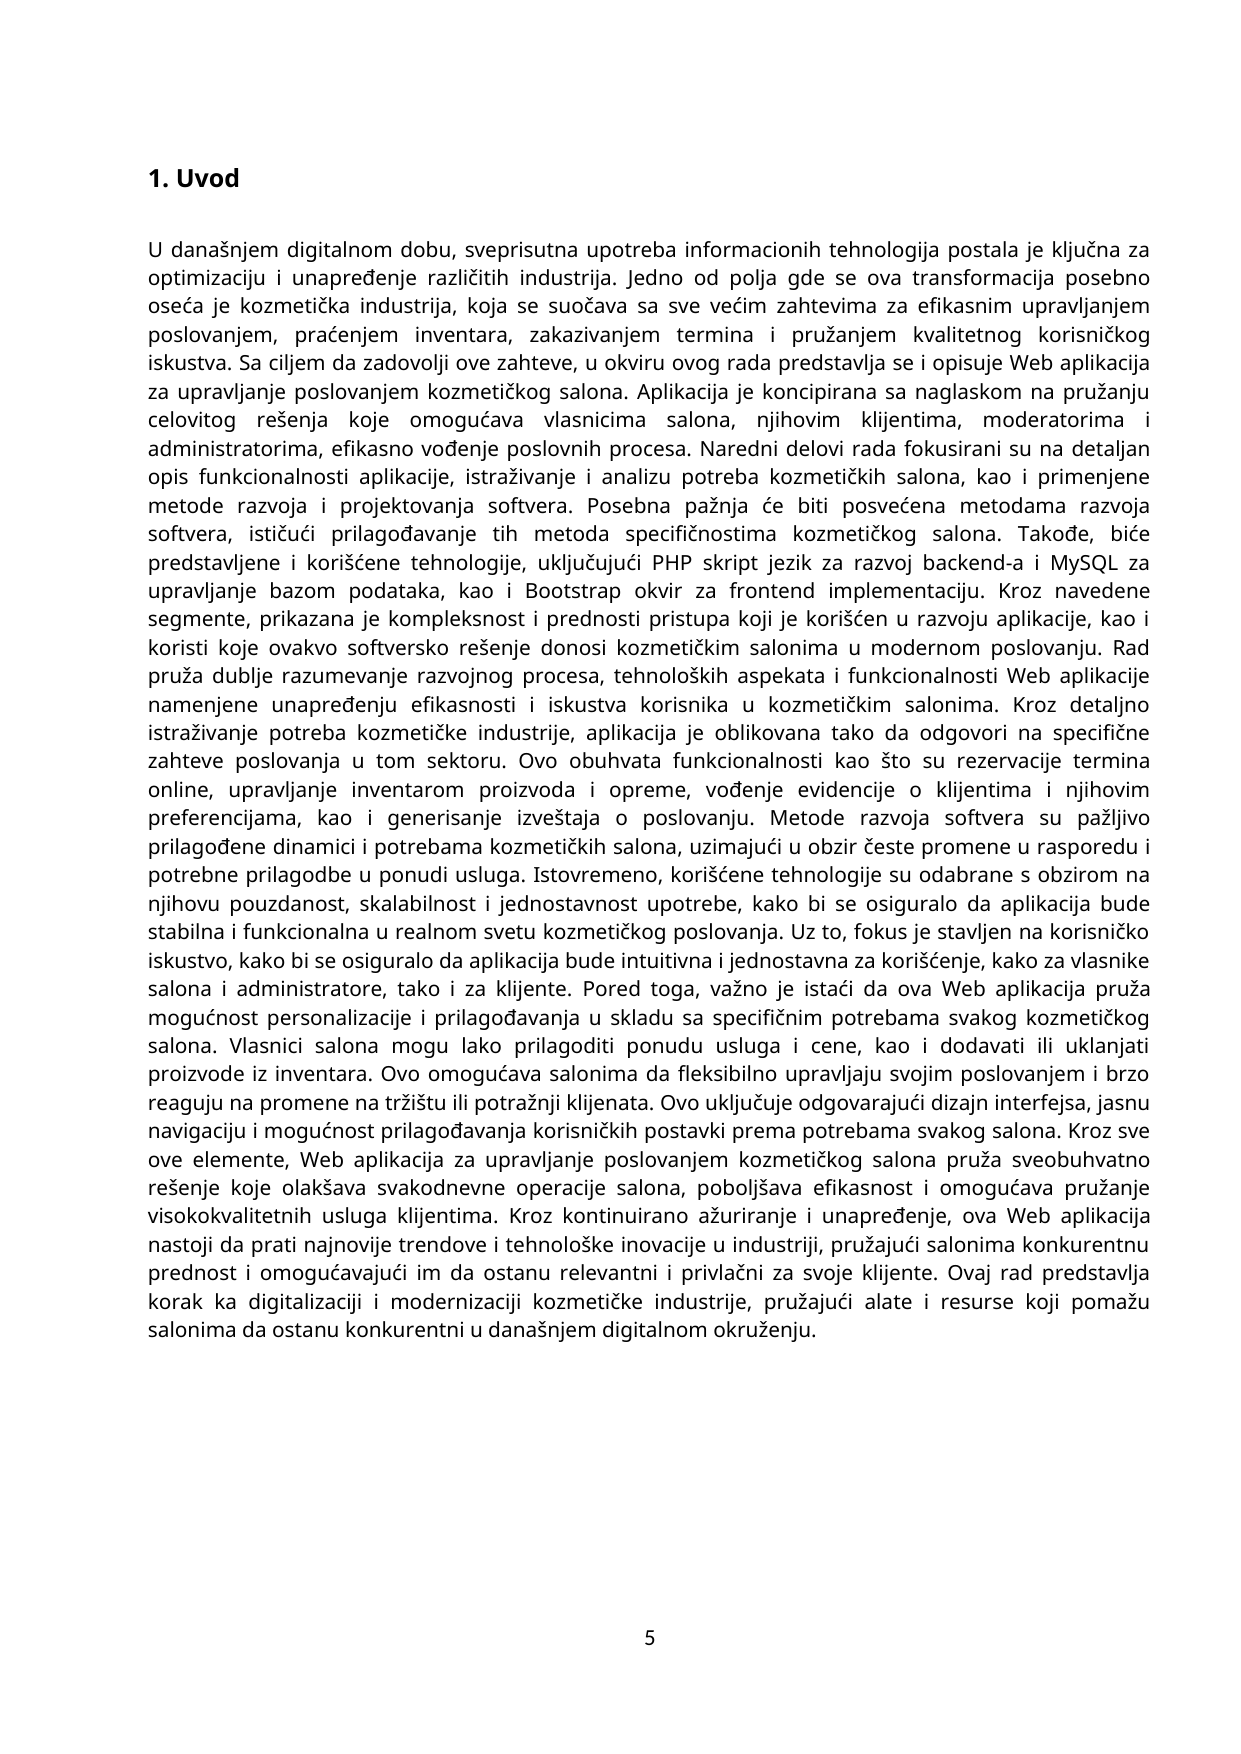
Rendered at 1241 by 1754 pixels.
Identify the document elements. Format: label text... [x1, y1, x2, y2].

subtitle 1. Uvod [148, 160, 1152, 194]
text U današnjem digitalnom dobu, sveprisutna upotreba informacionih tehnologija postala je ključna za optimizaciju i unapređenje različitih industrija. Jedno od polja gde se ova transformacija posebno oseća je kozmetička industrija, koja se suočava sa sve većim zahtevima za efikasnim upravljanjem poslovanjem, praćenjem inventara, zakazivanjem termina i pružanjem kvalitetnog korisničkog iskustva. Sa ciljem da zadovolji ove zahteve, u okviru ovog rada predstavlja se i opisuje Web aplikacija za upravljanje poslovanjem kozmetičkog salona. Aplikacija je koncipirana sa naglaskom na pružanju celovitog rešenja koje omogućava vlasnicima salona, njihovim klijentima, moderatorima i administratorima, efikasno vođenje poslovnih procesa. Naredni delovi rada fokusirani su na detaljan opis funkcionalnosti aplikacije, istraživanje i analizu potreba kozmetičkih salona, kao i primenjene metode razvoja i projektovanja softvera. Posebna pažnja će biti posvećena metodama razvoja softvera, ističući prilagođavanje tih metoda specifičnostima kozmetičkog salona. Takođe, biće predstavljene i korišćene tehnologije, uključujući PHP skript jezik za razvoj backend-a i MySQL za upravljanje bazom podataka, kao i Bootstrap okvir za frontend implementaciju. Kroz navedene segmente, prikazana je kompleksnost i prednosti pristupa koji je korišćen u razvoju aplikacije, kao i koristi koje ovakvo softversko rešenje donosi kozmetičkim salonima u modernom poslovanju. Rad pruža dublje razumevanje razvojnog procesa, tehnoloških aspekata i funkcionalnosti Web aplikacije namenjene unapređenju efikasnosti i iskustva korisnika u kozmetičkim salonima. Kroz detaljno istraživanje potreba kozmetičke industrije, aplikacija je oblikovana tako da odgovori na specifične zahteve poslovanja u tom sektoru. Ovo obuhvata funkcionalnosti kao što su rezervacije termina online, upravljanje inventarom proizvoda i opreme, vođenje evidencije o klijentima i njihovim preferencijama, kao i generisanje izveštaja o poslovanju. Metode razvoja softvera su pažljivo prilagođene dinamici i potrebama kozmetičkih salona, uzimajući u obzir česte promene u rasporedu i potrebne prilagodbe u ponudi usluga. Istovremeno, korišćene tehnologije su odabrane s obzirom na njihovu pouzdanost, skalabilnost i jednostavnost upotrebe, kako bi se osiguralo da aplikacija bude stabilna i funkcionalna u realnom svetu kozmetičkog poslovanja. Uz to, fokus je stavljen na korisničko iskustvo, kako bi se osiguralo da aplikacija bude intuitivna i jednostavna za korišćenje, kako za vlasnike salona i administratore, tako i za klijente. Pored toga, važno je istaći da ova Web aplikacija pruža mogućnost personalizacije i prilagođavanja u skladu sa specifičnim potrebama svakog kozmetičkog salona. Vlasnici salona mogu lako prilagoditi ponudu usluga i cene, kao i dodavati ili uklanjati proizvode iz inventara. Ovo omogućava salonima da fleksibilno upravljaju svojim poslovanjem i brzo reaguju na promene na tržištu ili potražnji klijenata. Ovo uključuje odgovarajući dizajn interfejsa, jasnu navigaciju i mogućnost prilagođavanja korisničkih postavki prema potrebama svakog salona. Kroz sve ove elemente, Web aplikacija za upravljanje poslovanjem kozmetičkog salona pruža sveobuhvatno rešenje koje olakšava svakodnevne operacije salona, poboljšava efikasnost i omogućava pružanje visokokvalitetnih usluga klijentima. Kroz kontinuirano ažuriranje i unapređenje, ova Web aplikacija nastoji da prati najnovije trendove i tehnološke inovacije u industriji, pružajući salonima konkurentnu prednost i omogućavajući im da ostanu relevantni i privlačni za svoje klijente. Ovaj rad predstavlja korak ka digitalizaciji i modernizaciji kozmetičke industrije, pružajući alate i resurse koji pomažu salonima da ostanu konkurentni u današnjem digitalnom okruženju. [148, 207, 1152, 1344]
